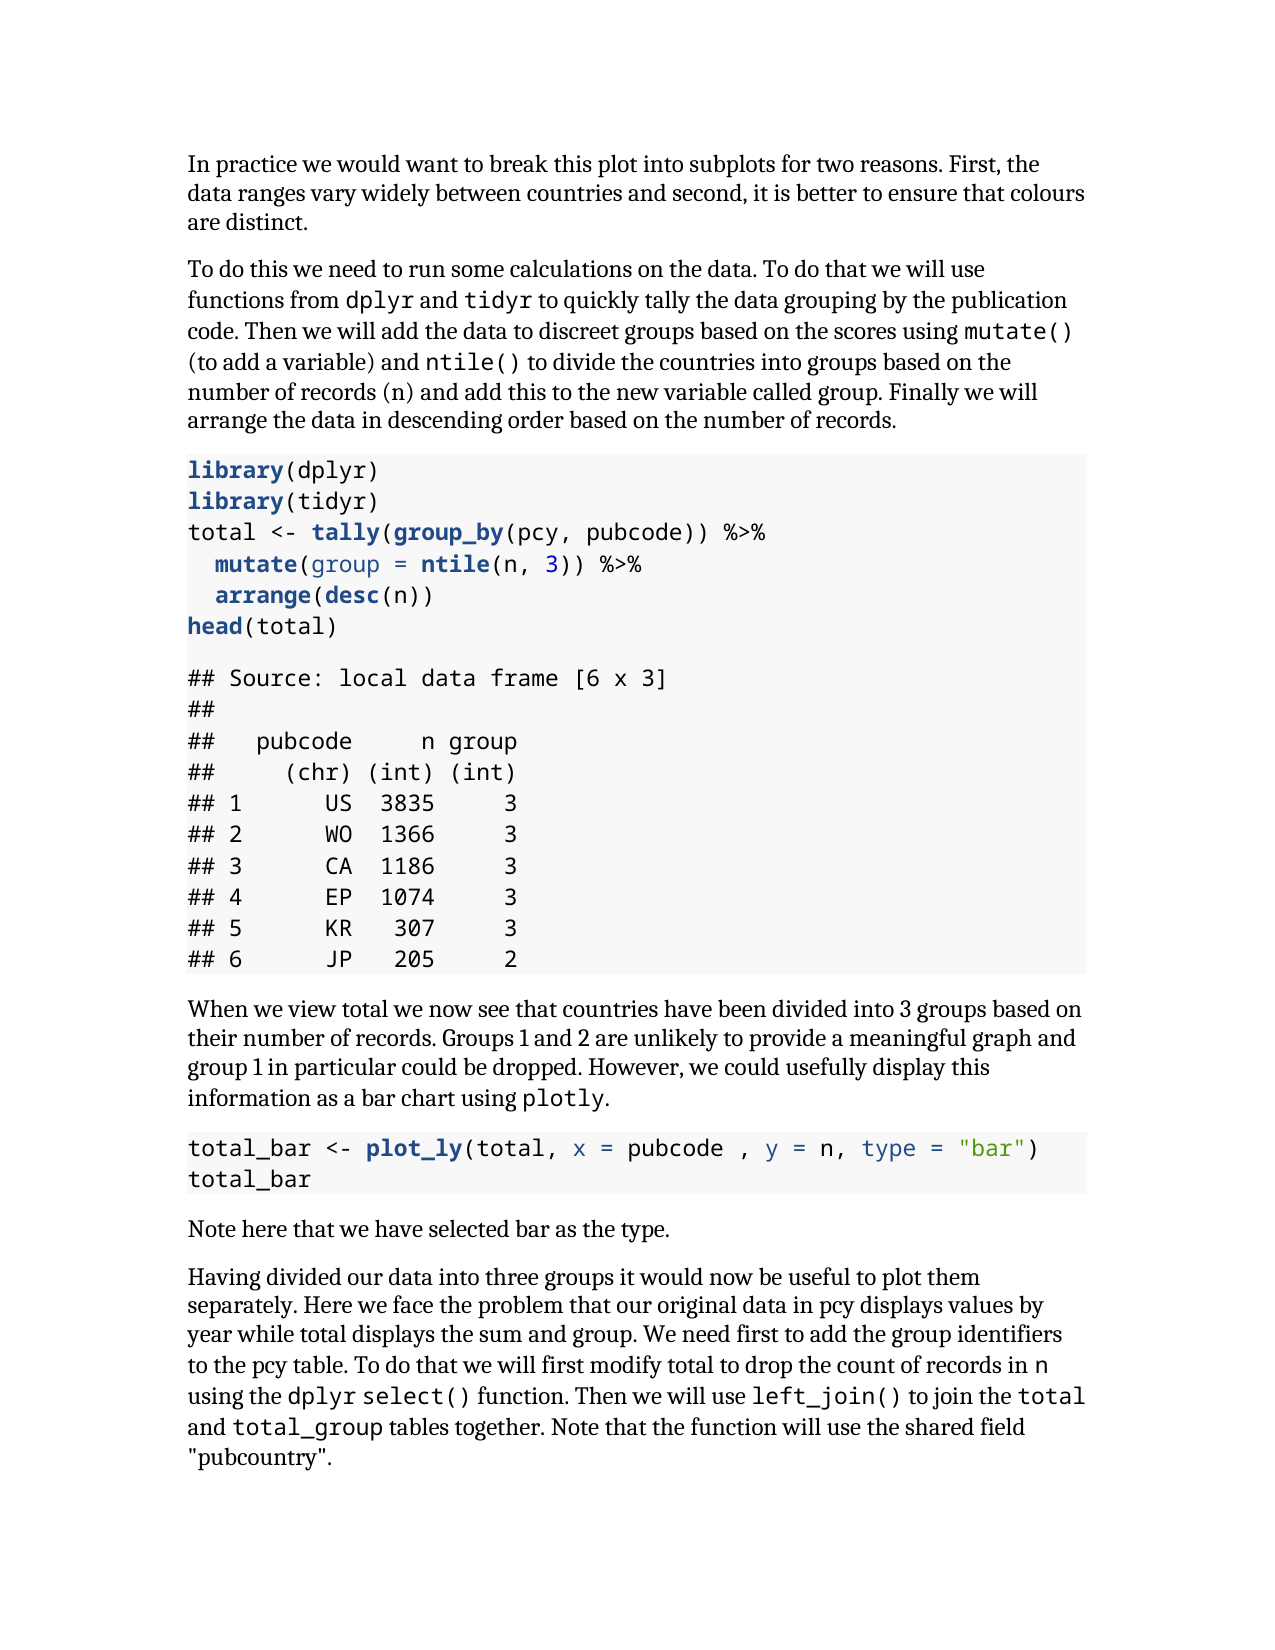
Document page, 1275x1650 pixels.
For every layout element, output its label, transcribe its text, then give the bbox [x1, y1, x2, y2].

text In practice we would want to break this plot into subplots for two reasons. First, the data ranges vary widely between countries and second, it is better to ensure that colours are distinct. [187, 150, 1087, 236]
text Having divided our data into three groups it would now be useful to plot them separately. Here we face the problem that our original data in pcy displays values by year while total displays the sum and group. We need first to add the group identifiers to the pcy table. To do that we will first modify total to drop the count of records in n using the dplyr select() function. Then we will use left_join() to join the total and total_group tables together. Note that the function will use the shared field "pubcountry". [187, 1262, 1087, 1471]
text library(dplyr) library(tidyr) total <- tally(group_by(pcy, pubcode)) %>% mutate(group = ntile(n, 3)) %>% arrange(desc(n)) head(total) [187, 454, 1087, 641]
text ## Source: local data frame [6 x 3] ## ## pubcode n group ## (chr) (int) (int) ## 1 US 3835 3 ## 2 WO 1366 3 ## 3 CA 1186 3 ## 4 EP 1074 3 ## 5 KR 307 3 ## 6 JP 205 2 [187, 662, 1087, 974]
text When we view total we now see that countries have been divided into 3 groups based on their number of records. Groups 1 and 2 are unlikely to provide a meaningful graph and group 1 in particular could be dropped. However, we could usefully display this information as a bar chart using plotly. [187, 995, 1087, 1113]
text Note here that we have selected bar as the type. [187, 1215, 1087, 1244]
text To do this we need to run some calculations on the data. To do that we will use functions from dplyr and tidyr to quickly tally the data grouping by the publication code. Then we will add the data to discreet groups based on the scores using mutate() (to add a variable) and ntile() to divide the countries into groups based on the number of records (n) and add this to the new variable called group. Finally we will arrange the data in descending order based on the number of records. [187, 255, 1087, 435]
text total_bar <- plot_ly(total, x = pubcode , y = n, type = "bar") total_bar [311, 1132, 1087, 1194]
